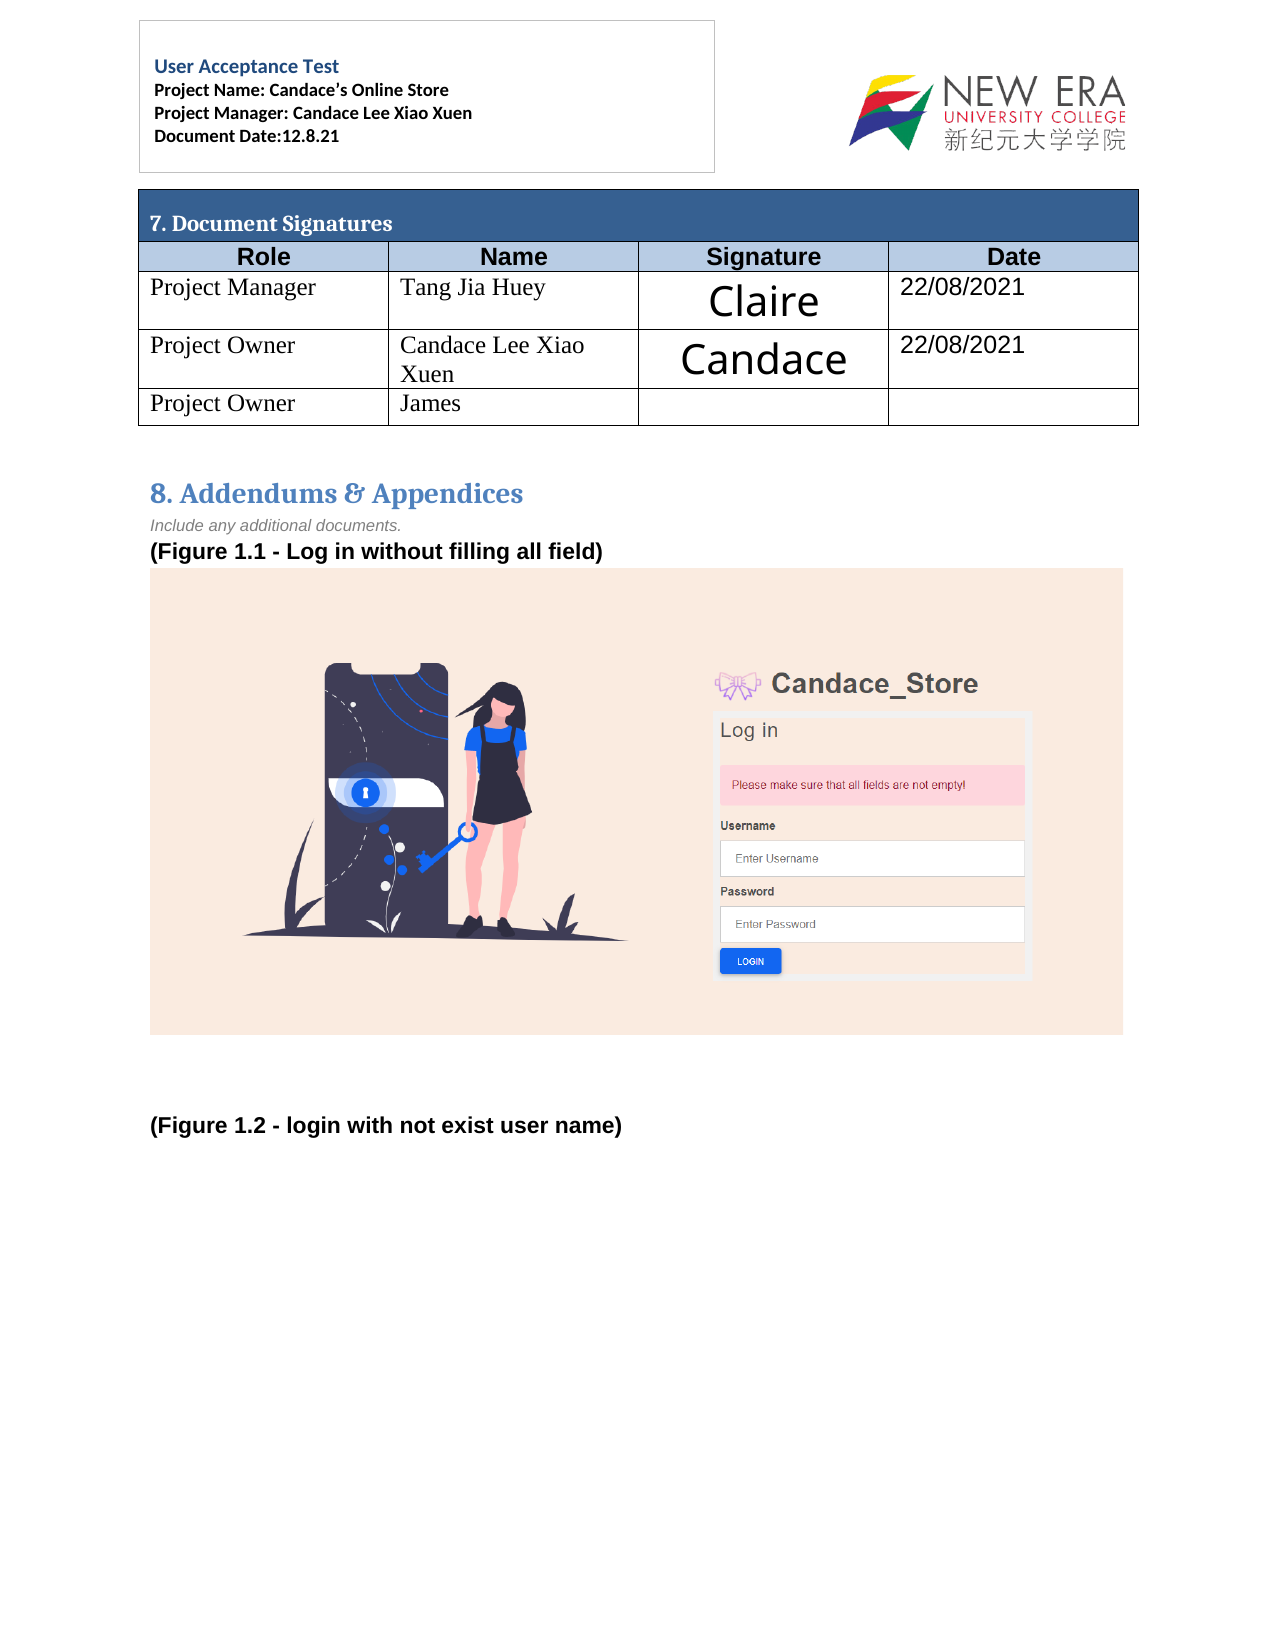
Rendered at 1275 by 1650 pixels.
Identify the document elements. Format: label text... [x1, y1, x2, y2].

table_header 7. Document Signatures [139, 190, 1138, 241]
table_cell [639, 389, 888, 425]
table_cell Candace [639, 330, 888, 387]
text (Figure 1.2 - login with not exist user name) [150, 1112, 1125, 1138]
table_cell Candace Lee Xiao Xuen [389, 330, 638, 387]
text Include any additional documents. [150, 516, 1125, 535]
table_cell Project Manager [139, 272, 388, 329]
table_cell Project Owner [139, 389, 388, 425]
picture [150, 568, 1124, 1035]
table_cell Project Owner [139, 330, 388, 387]
subtitle 8. Addendums & Appendices [150, 477, 1125, 511]
table_cell [889, 389, 1138, 425]
table_cell Signature [639, 242, 888, 271]
table_cell 22/08/2021 [889, 330, 1138, 387]
table_cell Role [139, 242, 388, 271]
table_cell 22/08/2021 [889, 272, 1138, 329]
text (Figure 1.1 - Log in without filling all field) [150, 538, 1125, 564]
table_cell Name [389, 242, 638, 271]
table_cell Date [889, 242, 1138, 271]
picture [848, 75, 1125, 151]
table_cell Tang Jia Huey [389, 272, 638, 329]
table_cell James [389, 389, 638, 425]
table_cell Claire [639, 272, 888, 329]
